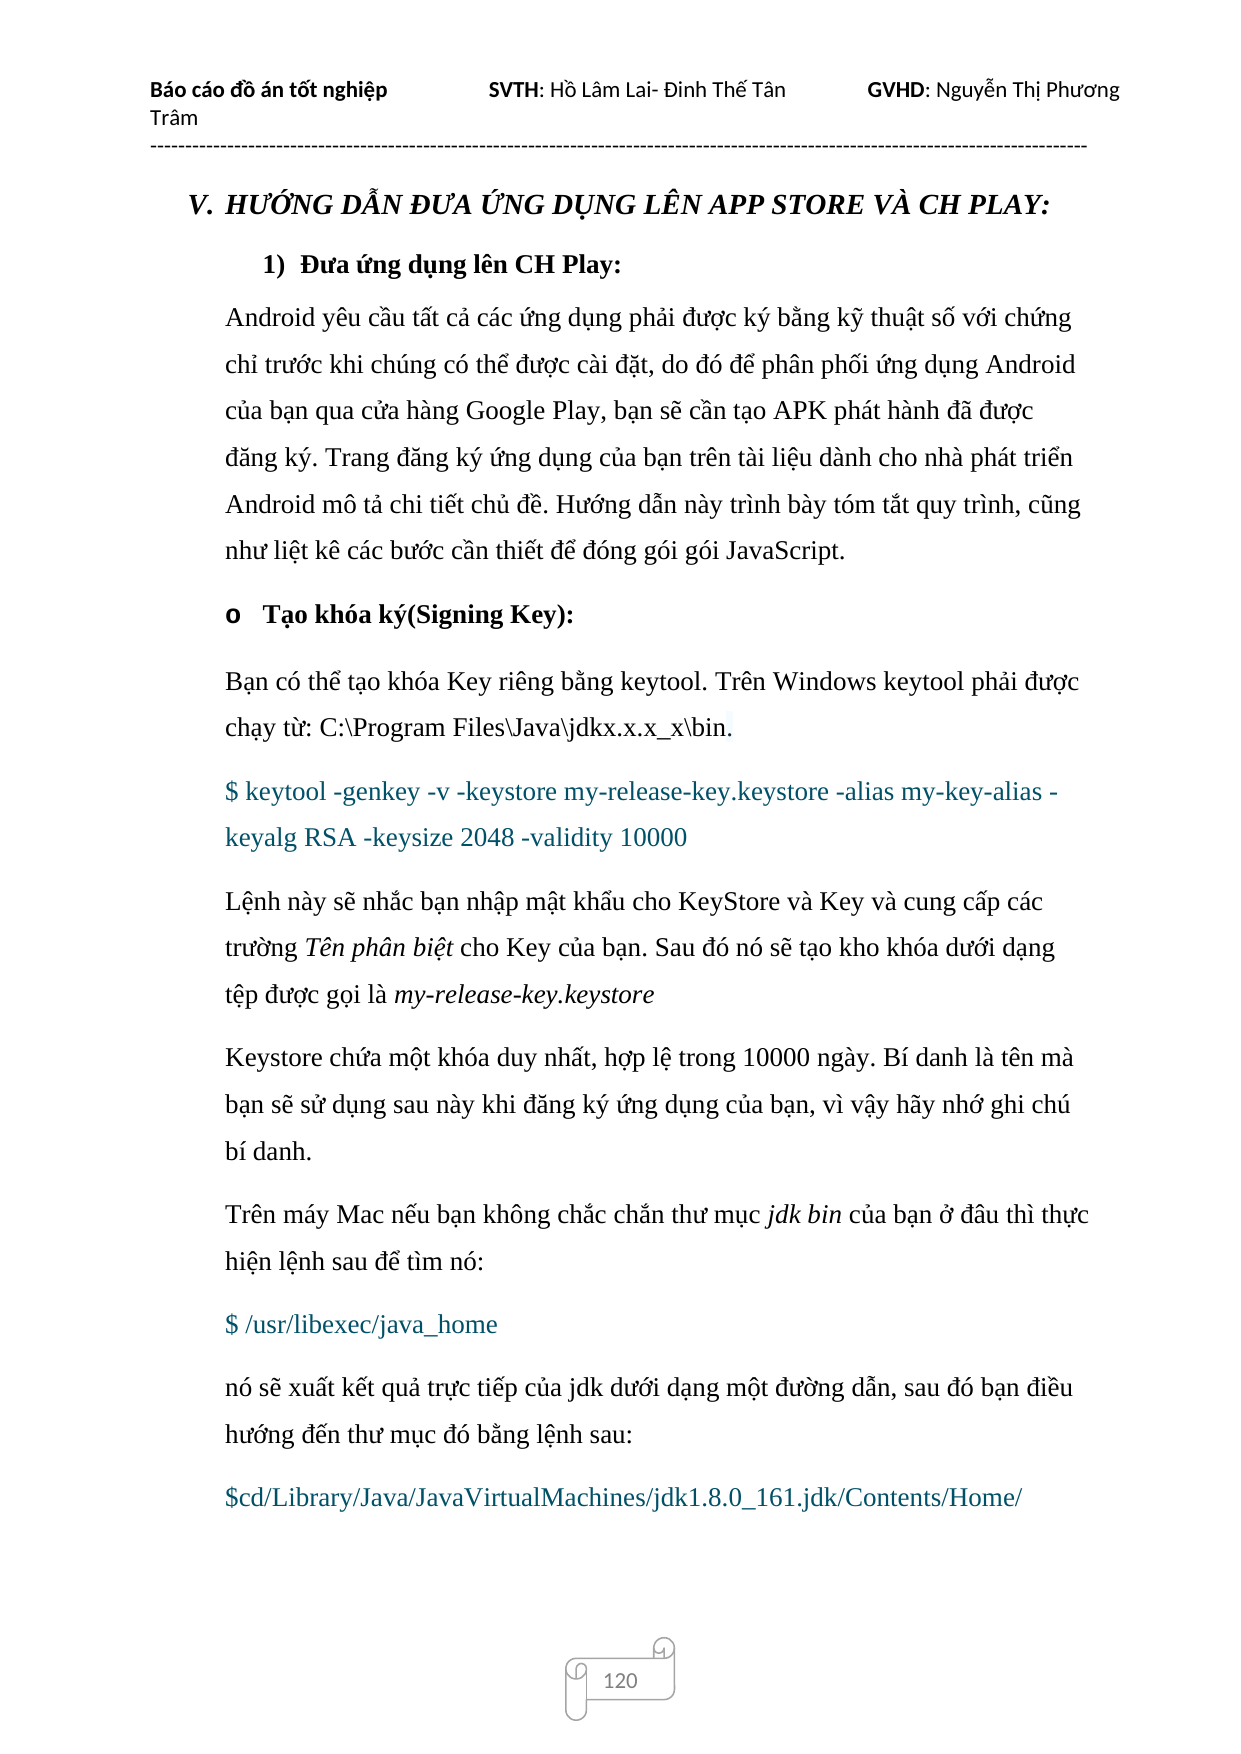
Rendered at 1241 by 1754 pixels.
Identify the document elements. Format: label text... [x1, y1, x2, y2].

picture [228, 1486, 234, 1494]
subtitle HƯỚNG DẪN ĐƯA ỨNG DỤNG LÊN APP STORE VÀ CH PLAY: [187, 187, 1090, 221]
list Tạo khóa ký(Signing Key): [225, 598, 1090, 631]
text $ keytool -genkey -v -keystore my-release-key.keystore -alias my-key-alias -keyalg RSA -keysize 2048 -validity 10000 [225, 774, 1090, 852]
text $ /usr/libexec/java_home [225, 1308, 1090, 1339]
subtitle Đưa ứng dụng lên CH Play: [262, 248, 1090, 279]
picture [228, 1313, 234, 1321]
text Trên máy Mac nếu bạn không chắc chắn thư mục jdk bin của bạn ở đâu thì thực hiện lệnh sau để tìm nó: [225, 1198, 1090, 1276]
text Keystore chứa một khóa duy nhất, hợp lệ trong 10000 ngày. Bí danh là tên mà bạn sẽ sử dụng sau này khi đăng ký ứng dụng của bạn, vì vậy hãy nhớ ghi chú bí danh. [225, 1041, 1090, 1166]
picture [666, 1487, 670, 1504]
picture [489, 832, 495, 839]
text Android yêu cầu tất cả các ứng dụng phải được ký bằng kỹ thuật số với chứng chỉ trước khi chúng có thể được cài đặt, do đó để phân phối ứng dụng Android của bạn qua cửa hàng Google Play, bạn sẽ cần tạo APK phát hành đã được đăng ký. Trang đăng ký ứng dụng của bạn trên tài liệu dành cho nhà phát triển Android mô tả chi tiết chủ đề. Hướng dẫn này trình bày tóm tắt quy trình, cũng như liệt kê các bước cần thiết để đóng gói gói JavaScript. [225, 301, 1090, 566]
text Bạn có thể tạo khóa Key riêng bằng keytool. Trên Windows keytool phải được chạy từ: C:\Program Files\Java\jdkx.x.x_x\bin. [225, 664, 1090, 742]
text nó sẽ xuất kết quả trực tiếp của jdk dưới dạng một đường dẫn, sau đó bạn điều hướng đến thư mục đó bằng lệnh sau: [225, 1371, 1090, 1449]
text Lệnh này sẽ nhắc bạn nhập mật khẩu cho KeyStore và Key và cung cấp các trường Tên phân biệt cho Key của bạn. Sau đó nó sẽ tạo kho khóa dưới dạng tệp được gọi là my-release-key.keystore [225, 884, 1090, 1009]
text $cd/Library/Java/JavaVirtualMachines/jdk1.8.0_161.jdk/Contents/Home/ [225, 1481, 1090, 1512]
picture [576, 827, 580, 844]
picture [228, 780, 234, 788]
